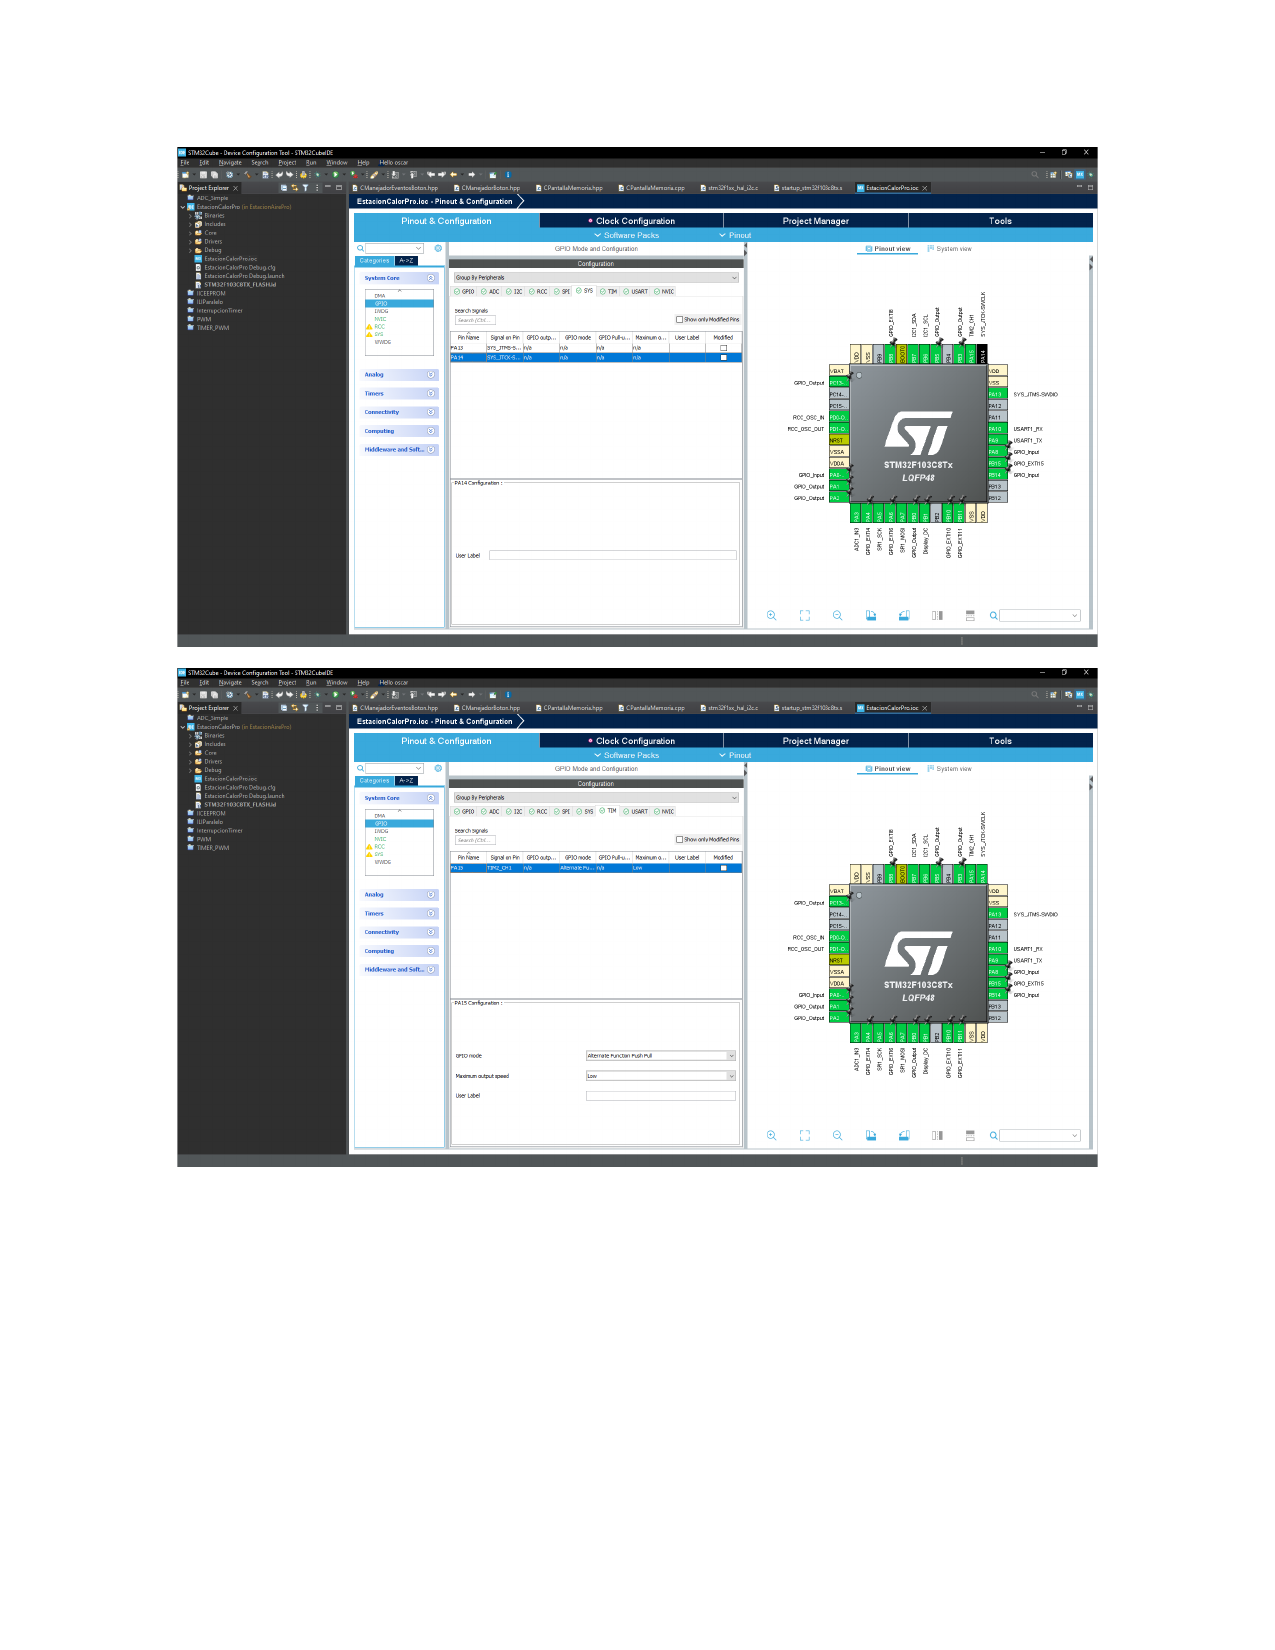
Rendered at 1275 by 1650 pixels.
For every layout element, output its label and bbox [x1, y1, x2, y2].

picture [177, 147, 1098, 647]
picture [177, 668, 1098, 1167]
